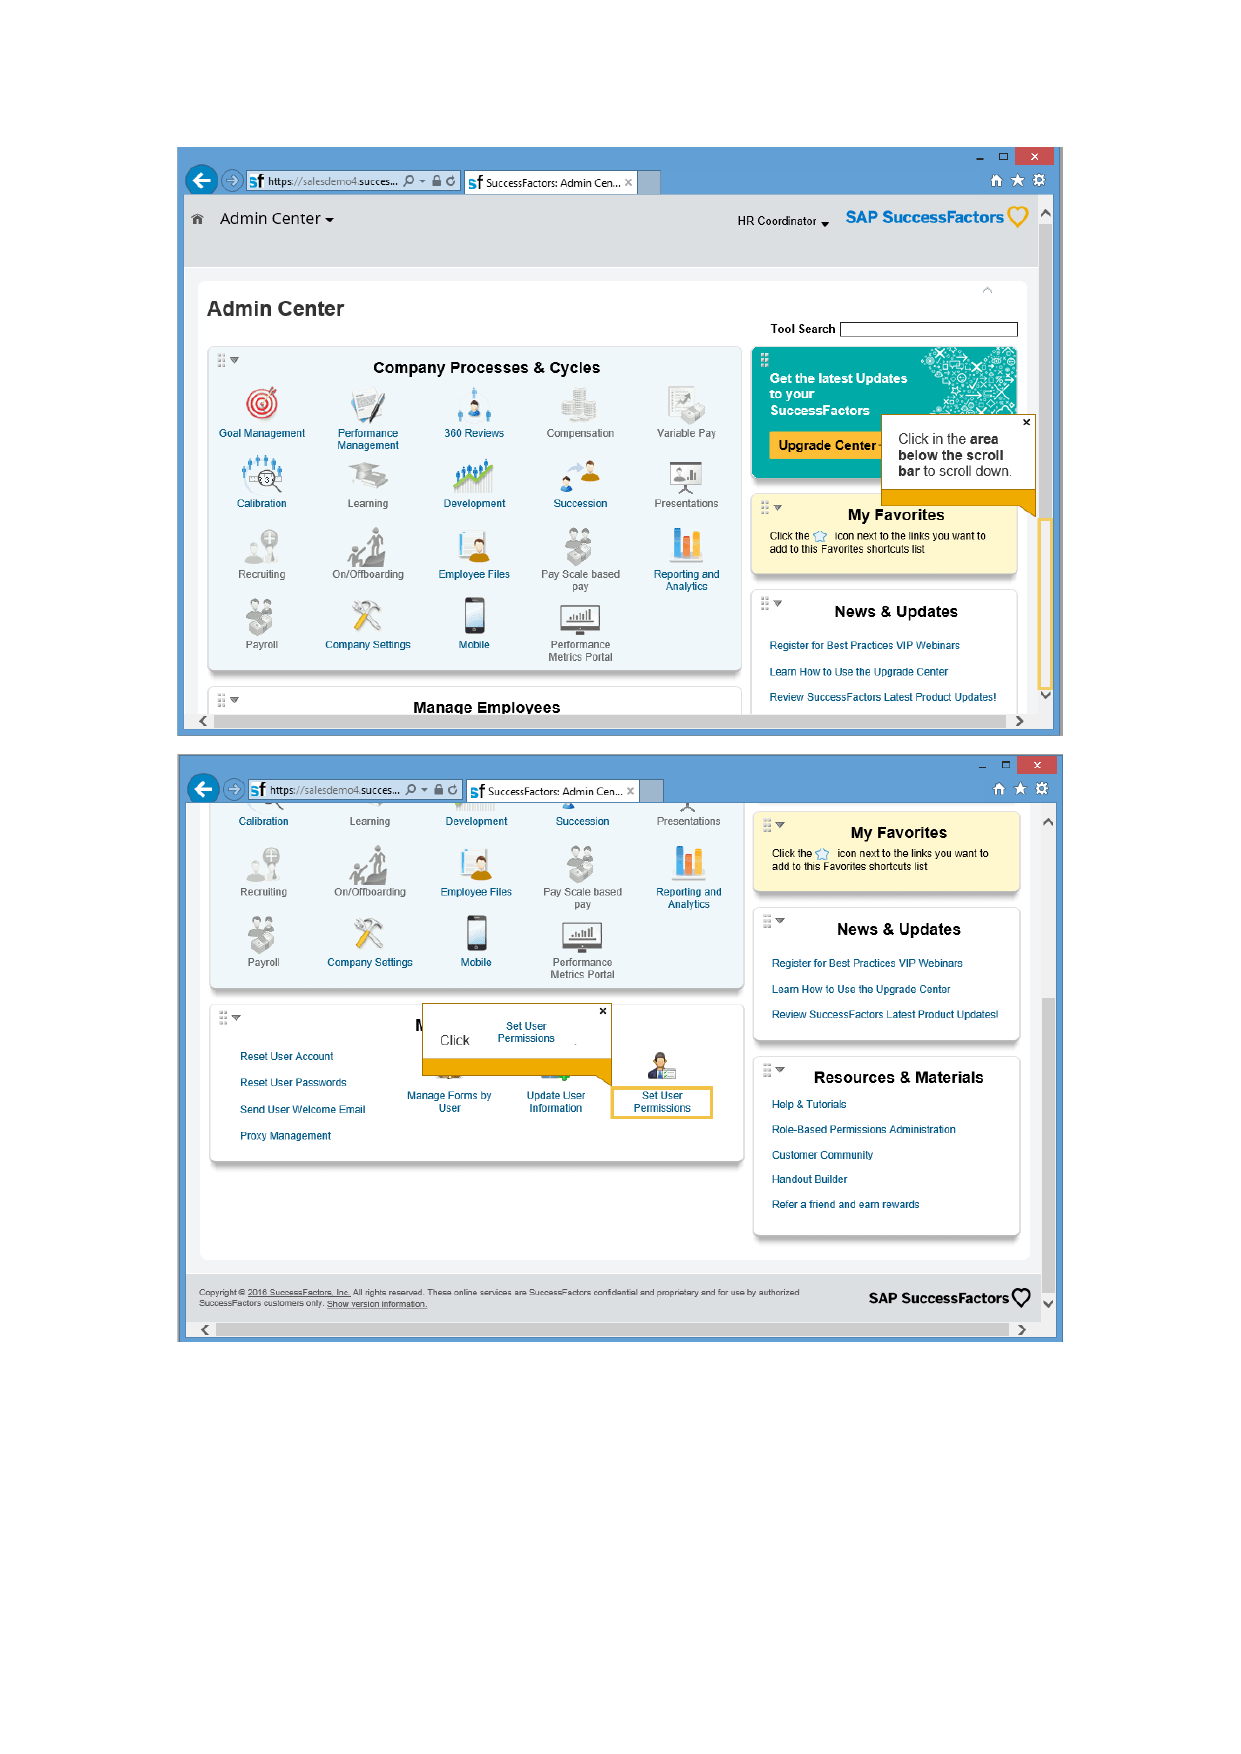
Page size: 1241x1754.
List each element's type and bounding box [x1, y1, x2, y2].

picture [177, 754, 1063, 1342]
picture [177, 147, 1063, 736]
